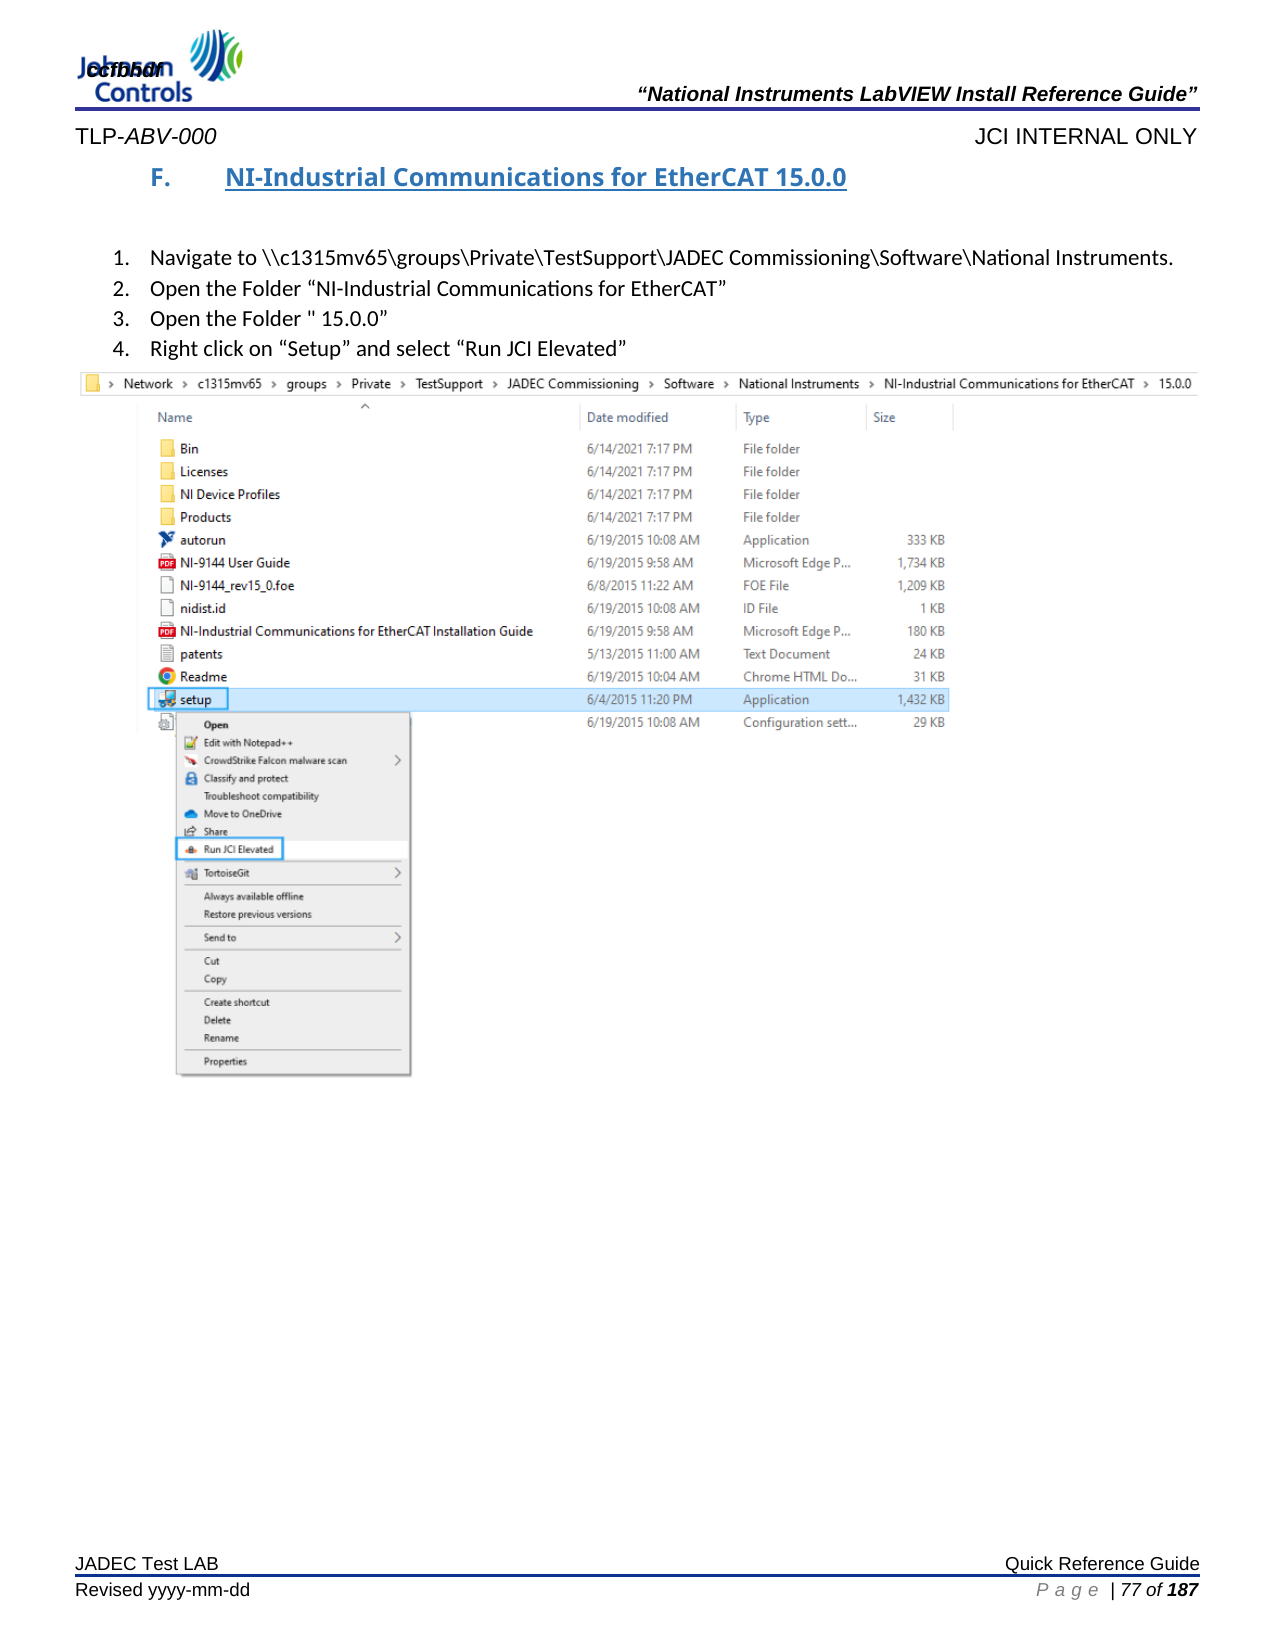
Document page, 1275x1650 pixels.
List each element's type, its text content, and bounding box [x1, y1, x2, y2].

list Navigate to \\c1315mv65\groups\Private\TestSupport\JADEC Commissioning\Software\National Instruments. [112, 243, 1200, 272]
list Open the Folder “NI-Industrial Communications for EtherCAT” [112, 274, 1200, 302]
subtitle NI-Industrial Communications for EtherCAT 15.0.0 [150, 160, 1200, 194]
picture [75, 372, 1200, 1083]
list Open the Folder " 15.0.0” [112, 304, 1200, 332]
list Right click on “Setup” and select “Run JCI Elevated” [112, 334, 1200, 362]
picture [76, 26, 246, 105]
